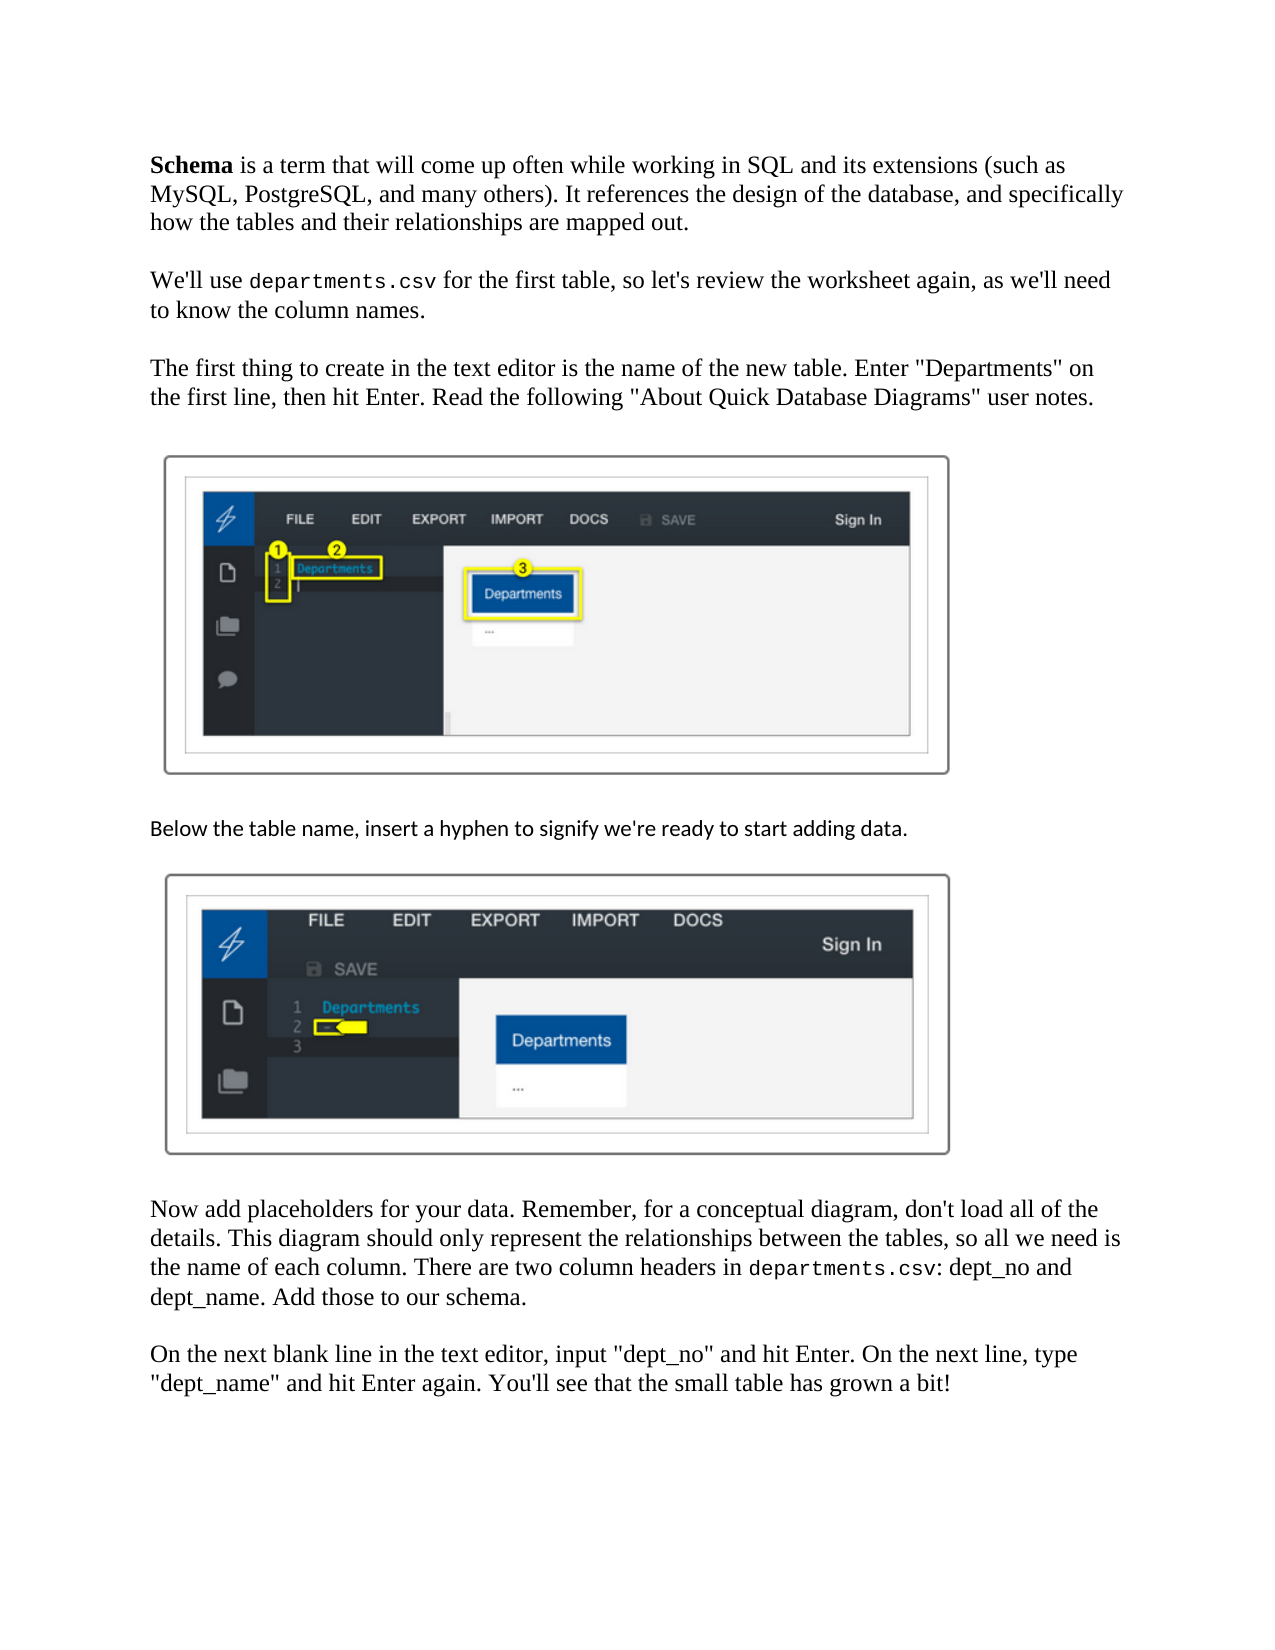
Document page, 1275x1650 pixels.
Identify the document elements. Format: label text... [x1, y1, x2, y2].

text Schema is a term that will come up often while working in SQL and its extensions (such as MySQL, PostgreSQL, and many others). It references the design of the database, and specifically how the tables and their relationships are mapped out. [150, 150, 1125, 236]
picture [150, 439, 965, 785]
text We'll use departments.csv for the first table, so let's review the worksheet again, as we'll need to know the column names. [150, 265, 1125, 324]
text On the next blank line in the text editor, input "dept_no" and hit Enter. On the next line, type "dept_name" and hit Enter again. You'll see that the small table has grown a bit! [150, 1339, 1125, 1397]
text Now add placeholders for your data. Remember, for a conceptual diagram, don't load all of the details. This diagram should only represent the relationships between the tables, so all we need is the name of each column. There are two column headers in departments.csv: dept_no and dept_name. Add those to our schema. [150, 1194, 1125, 1310]
text Below the table name, insert a hyphen to signify we're ready to start adding data. [150, 814, 1125, 842]
picture [150, 860, 964, 1164]
text The first thing to create in the text editor is the name of the new table. Enter "Departments" on the first line, then hit Enter. Read the following "About Quick Database Diagrams" user notes. [150, 353, 1125, 410]
